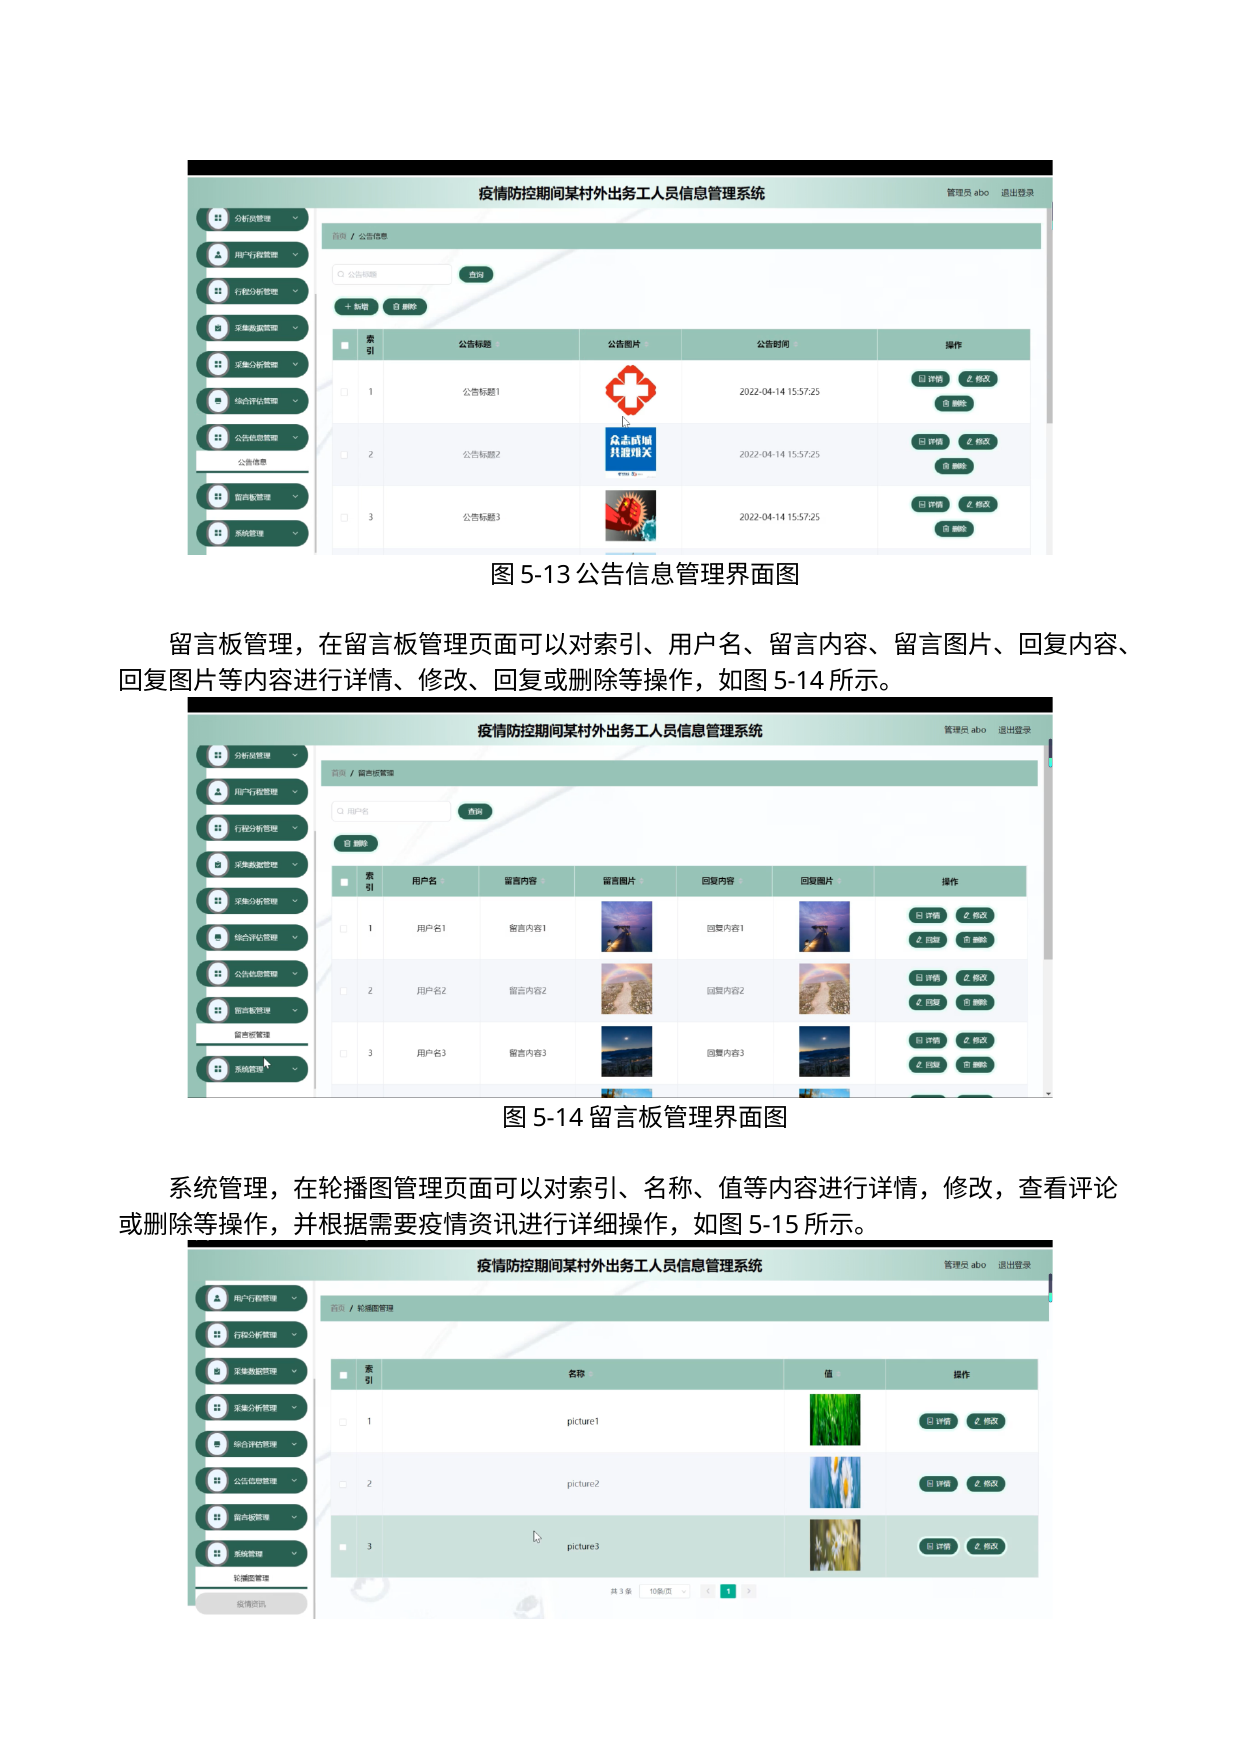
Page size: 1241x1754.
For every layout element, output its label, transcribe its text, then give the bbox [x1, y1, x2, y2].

picture [187, 160, 1053, 555]
text 图5-14留言板管理界面图 [118, 1098, 1122, 1134]
text 系统管理，在轮播图管理页面可以对索引、名称、值等内容进行详情，修改，查看评论或删除等操作，并根据需要疫情资讯进行详细操作，如图5-15所示。 [118, 1168, 1122, 1241]
text 图5-13公告信息管理界面图 [118, 554, 1122, 591]
picture [187, 697, 1053, 1098]
text 留言板管理，在留言板管理页面可以对索引、用户名、留言内容、留言图片、回复内容、回复图片等内容进行详情、修改、回复或删除等操作，如图5-14所示。 [118, 624, 1122, 697]
picture [187, 1240, 1053, 1619]
